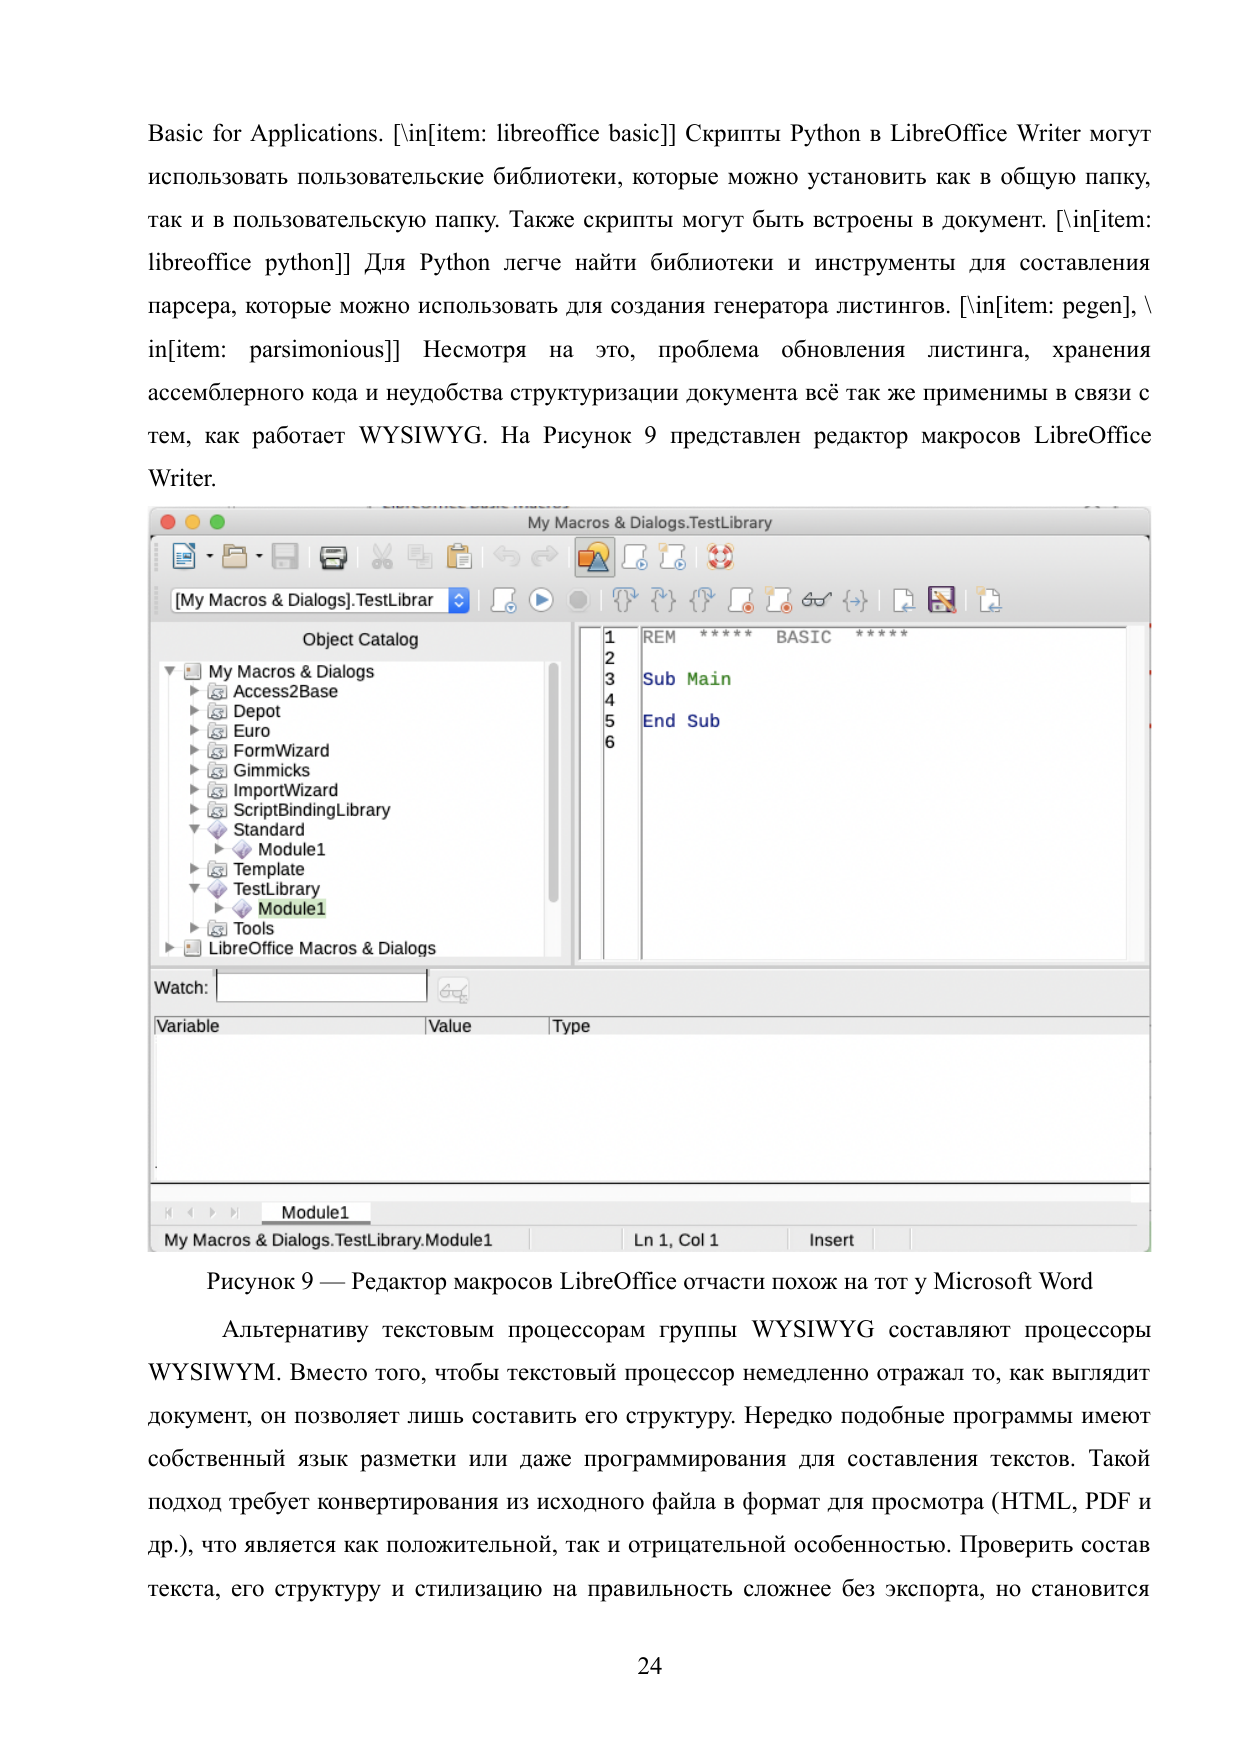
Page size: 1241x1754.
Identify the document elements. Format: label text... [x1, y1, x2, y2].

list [148, 118, 1152, 492]
picture [147, 506, 1152, 1252]
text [148, 1314, 1152, 1601]
text Рисунок 9 — Редактор макросов LibreOffice отчасти похож на тот у Microsoft Word [148, 1266, 1152, 1295]
